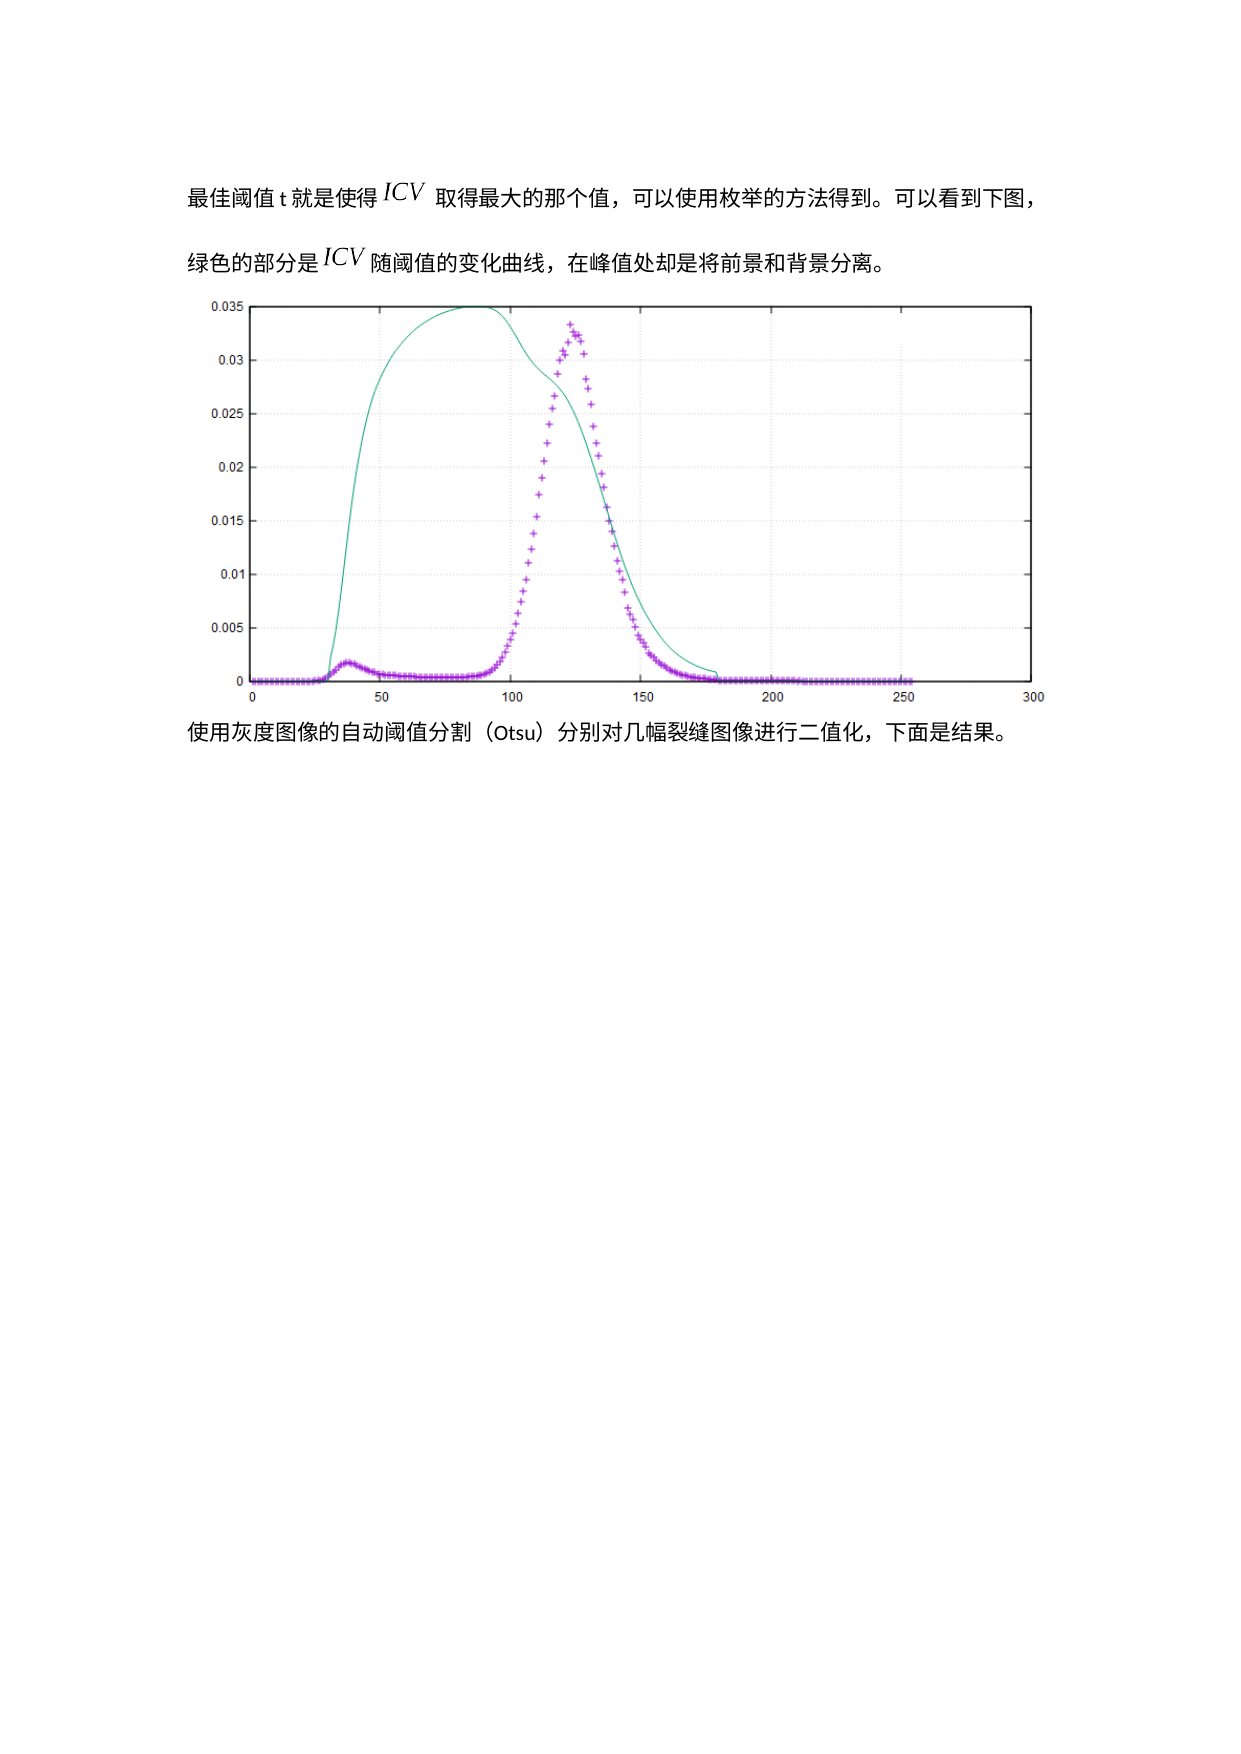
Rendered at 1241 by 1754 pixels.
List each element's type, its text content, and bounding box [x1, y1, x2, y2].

text 使用灰度图像的自动阈值分割（Otsu）分别对几幅裂缝图像进行二值化，下面是结果。 [187, 714, 1053, 747]
text 最佳阈值t就是使得 取得最大的那个值，可以使用枚举的方法得到。可以看到下图，绿色的部分是随阈值的变化曲线，在峰值处却是将前景和背景分离。 [187, 162, 1053, 292]
picture [187, 292, 1053, 712]
